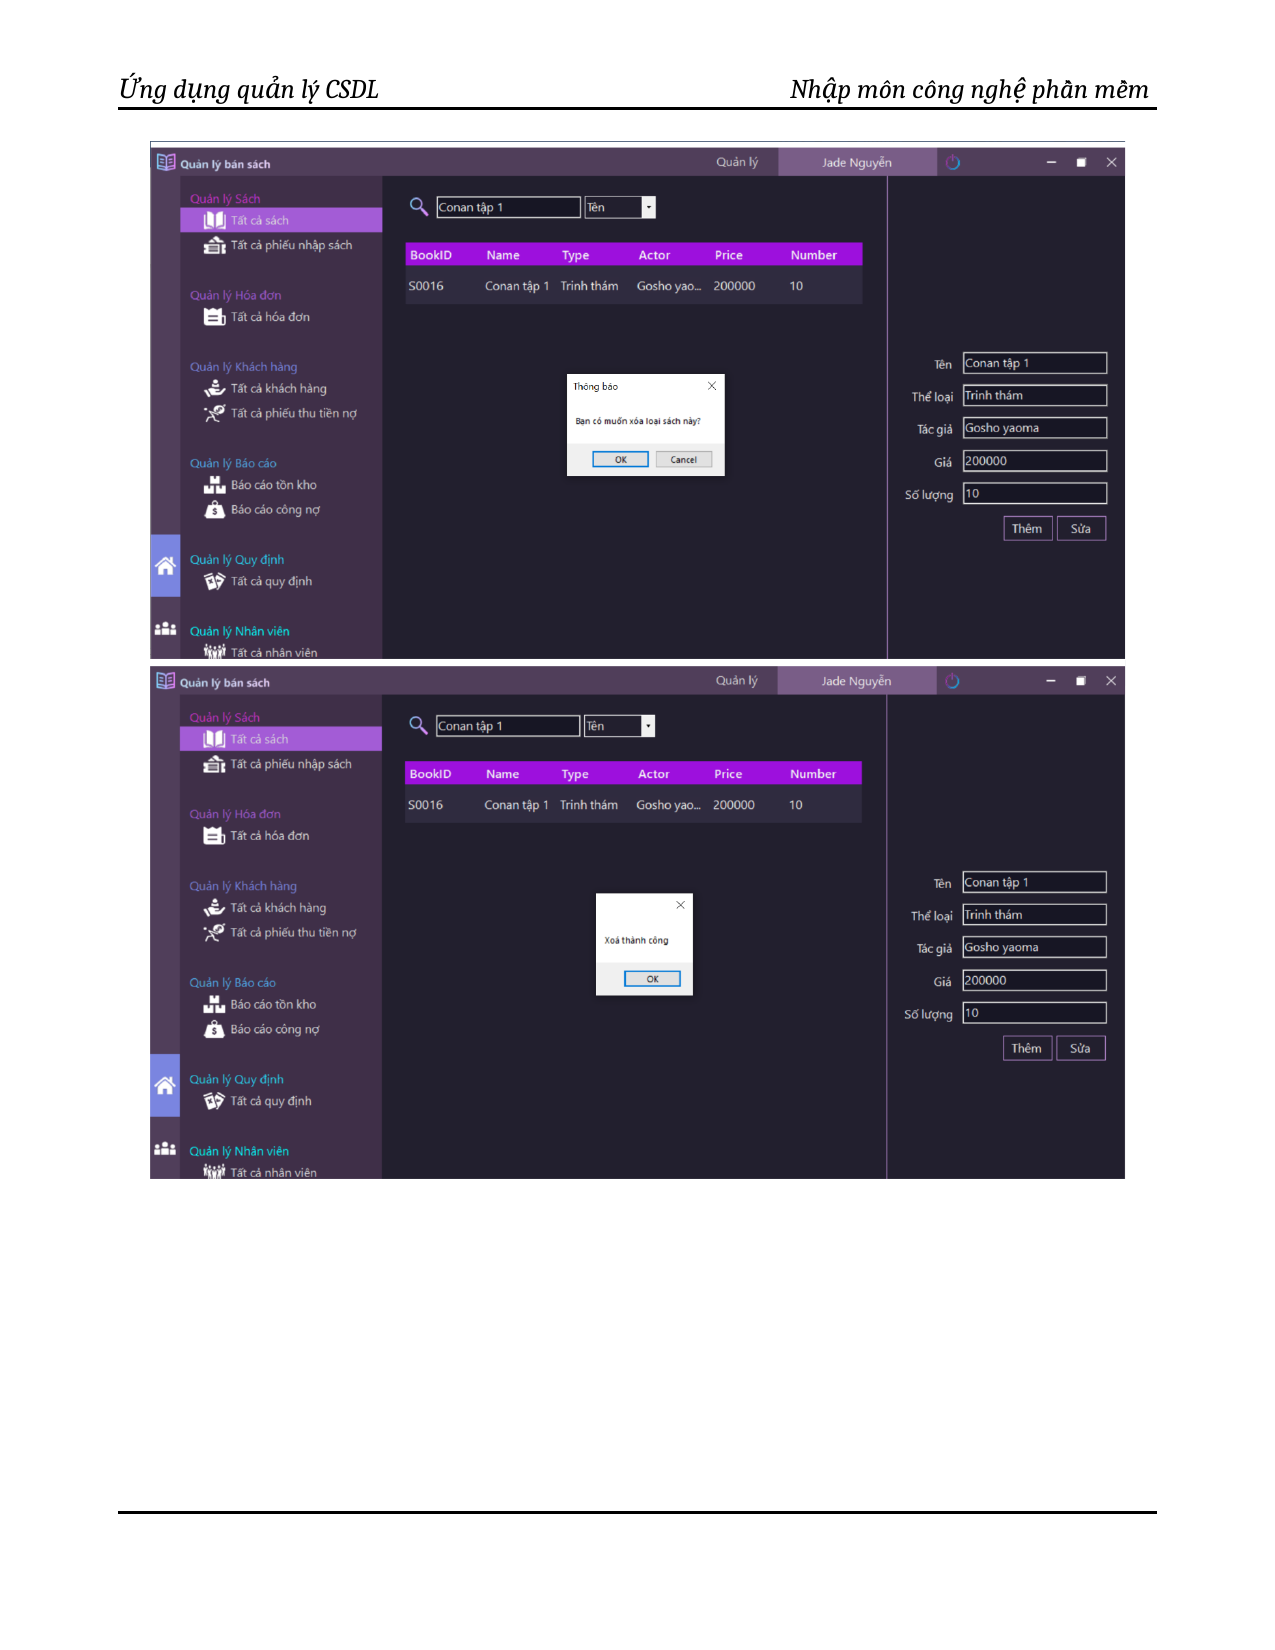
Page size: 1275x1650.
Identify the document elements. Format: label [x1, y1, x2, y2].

picture [150, 660, 1125, 1179]
picture [150, 141, 1125, 659]
